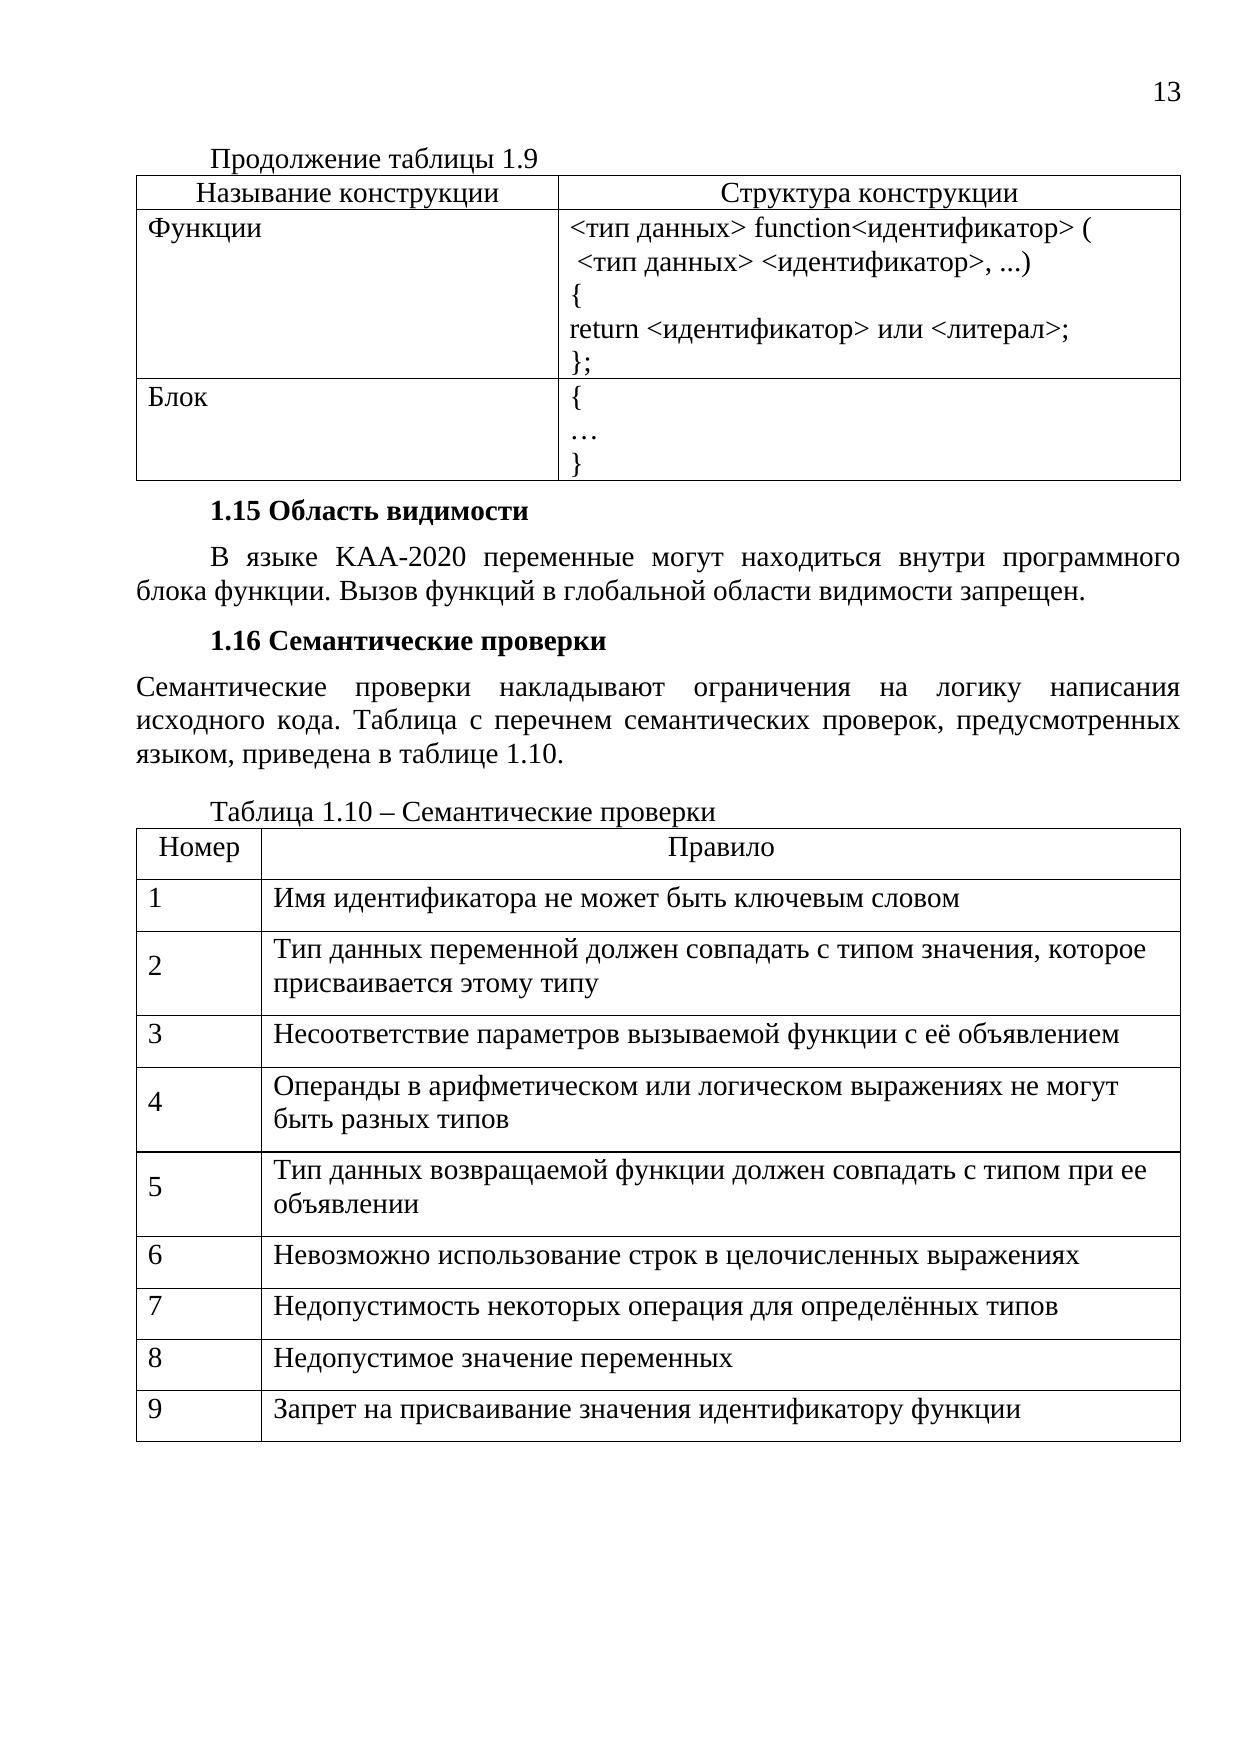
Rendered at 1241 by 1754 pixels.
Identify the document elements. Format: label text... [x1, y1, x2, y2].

table_cell Имя идентификатора не может быть ключевым словом [262, 880, 1180, 931]
table_header Номер [137, 829, 261, 879]
table_header Называние конструкции [137, 176, 558, 209]
table_cell 9 [137, 1391, 261, 1441]
subtitle 1.16 Семантические проверки [136, 623, 1181, 656]
table_cell 2 [137, 932, 261, 1015]
table_cell Несоответствие параметров вызываемой функции с её объявлением [262, 1016, 1180, 1067]
table_cell 1 [137, 880, 261, 931]
table_header Структура конструкции [559, 176, 1180, 209]
table_cell Блок [137, 379, 558, 479]
table_cell Запрет на присваивание значения идентификатору функции [262, 1391, 1180, 1441]
table_cell { … } [559, 379, 1180, 479]
table_cell Невозможно использование строк в целочисленных выражениях [262, 1237, 1180, 1287]
table_cell 8 [137, 1340, 261, 1390]
text Семантические проверки накладывают ограничения на логику написания исходного кода. Таблица с перечнем семантических проверок, предусмотренных языком, приведена в таблице 1.10. [136, 669, 1181, 769]
table_cell 3 [137, 1016, 261, 1067]
table_cell Недопустимое значение переменных [262, 1340, 1180, 1390]
table_cell 5 [137, 1153, 261, 1236]
subtitle 1.15 Область видимости [136, 493, 1181, 527]
table_cell Тип данных возвращаемой функции должен совпадать с типом при ее объявлении [262, 1153, 1180, 1236]
table_cell Операнды в арифметическом или логическом выражениях не могут быть разных типов [262, 1068, 1180, 1151]
table_cell Тип данных переменной должен совпадать с типом значения, которое присваивается этому типу [262, 932, 1180, 1015]
table_cell Функции [137, 210, 558, 378]
text Таблица 1.10 – Семантические проверки [136, 794, 1181, 828]
text В языке KAA-2020 переменные могут находиться внутри программного блока функции. Вызов функций в глобальной области видимости запрещен. [136, 539, 1181, 606]
table_cell <тип данных> function<идентификатор> ( <тип данных> <идентификатор>, ...) { return <идентификатор> или <литерал>; }; [559, 210, 1180, 378]
table_cell 4 [137, 1068, 261, 1151]
table_cell 7 [137, 1289, 261, 1339]
text Продолжение таблицы 1.9 [136, 141, 1181, 174]
table_cell Недопустимость некоторых операция для определённых типов [262, 1289, 1180, 1339]
table_cell 6 [137, 1237, 261, 1287]
table_header Правило [262, 829, 1180, 879]
